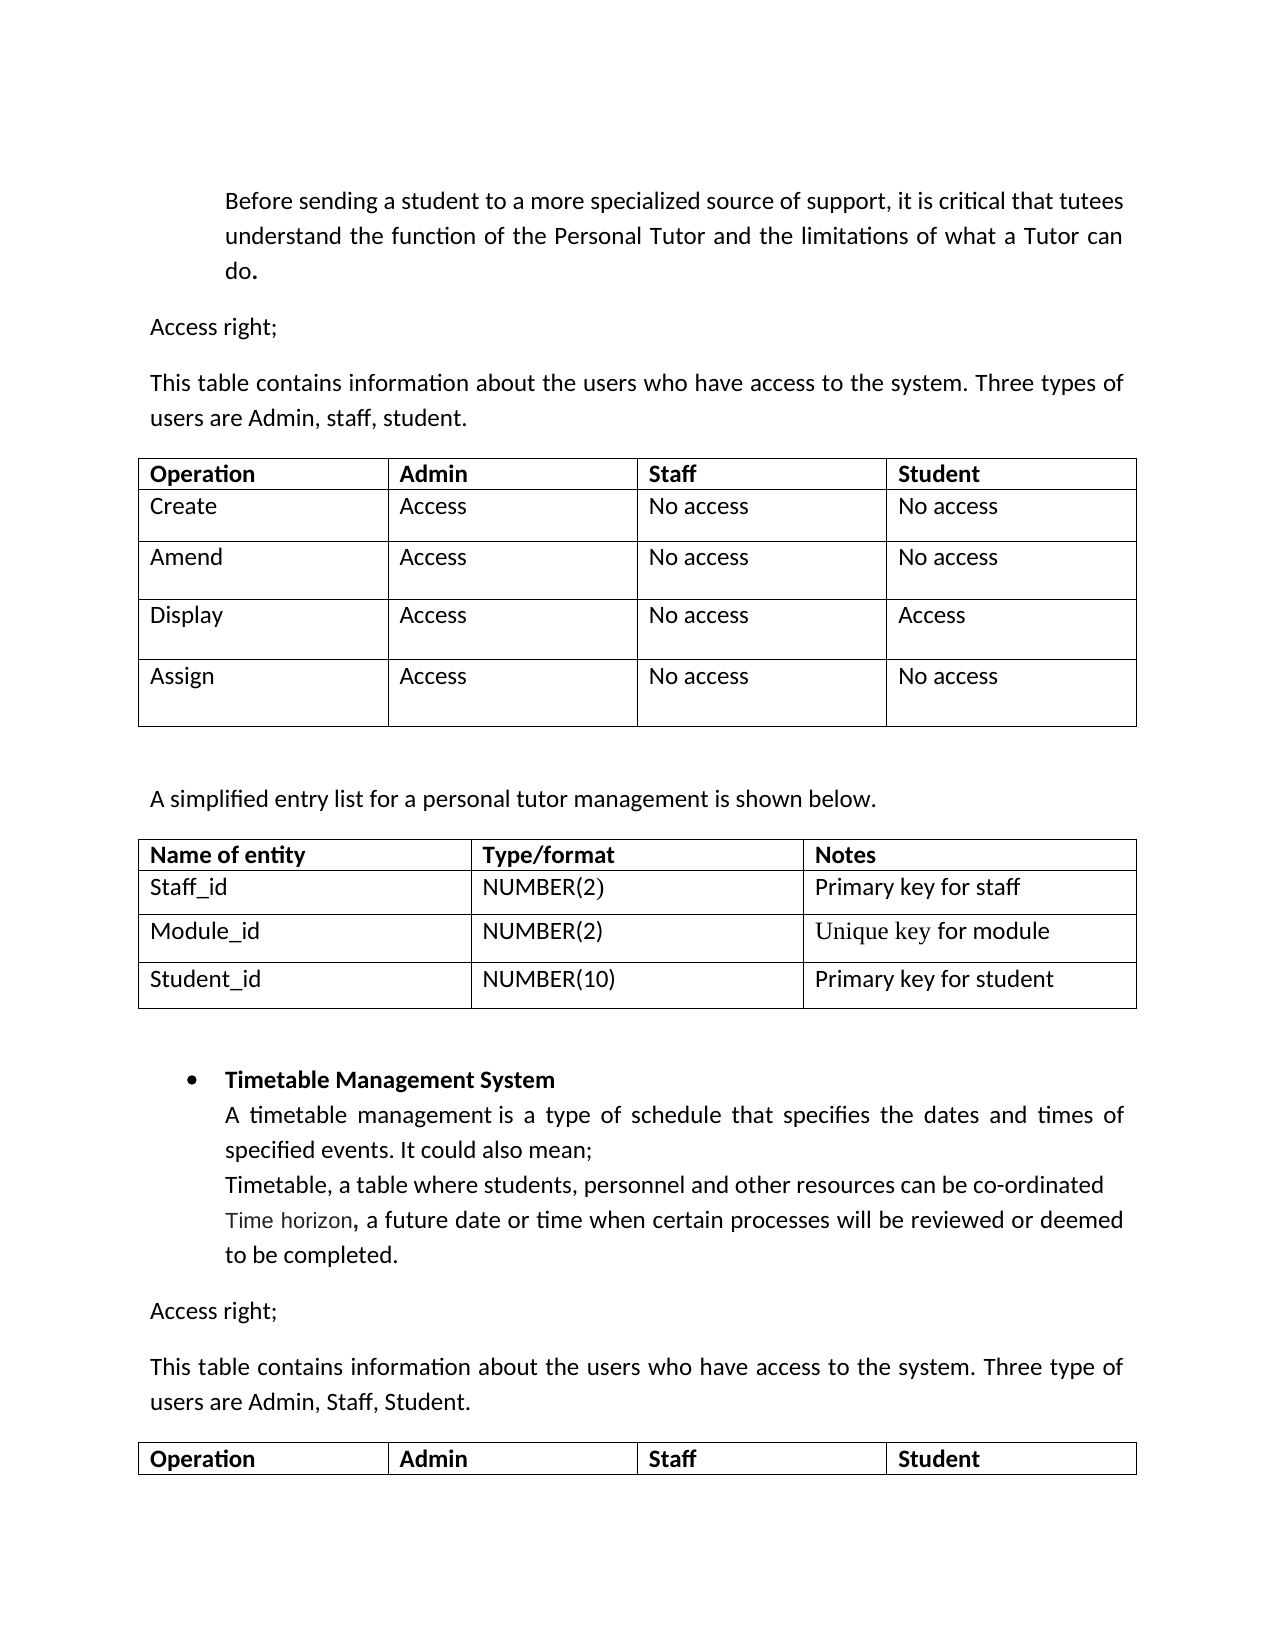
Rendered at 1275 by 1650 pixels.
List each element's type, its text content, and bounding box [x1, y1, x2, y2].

table_header Staff [638, 1443, 886, 1473]
table_header Notes [804, 840, 1136, 870]
table_cell Access [389, 542, 637, 598]
table_cell Primary key for staff [804, 871, 1136, 914]
table_cell NUMBER(2) [472, 915, 803, 962]
table_cell No access [638, 490, 886, 541]
table_cell NUMBER(10) [472, 963, 803, 1008]
table_cell Amend [139, 542, 388, 598]
table_header Admin [389, 1443, 637, 1473]
table_cell No access [887, 542, 1136, 598]
list Before sending a student to a more specialized source of support, it is critical that tutees understand the function of the Personal Tutor and the limitations of what a Tutor can do. [225, 185, 1125, 286]
text Access right; [150, 311, 1125, 341]
table_cell Access [389, 660, 637, 726]
table_cell Module_id [139, 915, 471, 962]
table_cell Primary key for student [804, 963, 1136, 1008]
table_cell NUMBER(2) [472, 871, 803, 914]
table_cell Create [139, 490, 388, 541]
table_header Admin [389, 459, 637, 489]
list Time horizon, a future date or time when certain processes will be reviewed or deemed to be completed. [225, 1204, 1125, 1270]
table_header Staff [638, 459, 886, 489]
table_cell No access [638, 660, 886, 726]
table_cell Access [389, 600, 637, 659]
list Timetable, a table where students, personnel and other resources can be co-ordinated [225, 1169, 1125, 1200]
table_header Student [887, 1443, 1136, 1473]
table_cell Assign [139, 660, 388, 726]
text A simplified entry list for a personal tutor management is shown below. [150, 783, 1125, 813]
table_cell Access [887, 600, 1136, 659]
table_cell No access [638, 542, 886, 598]
table_cell Unique key for module [804, 915, 1136, 962]
table_header Operation [139, 459, 388, 489]
table_header Student [887, 459, 1136, 489]
table_cell No access [887, 660, 1136, 726]
text This table contains information about the users who have access to the system. Three types of users are Admin, staff, student. [150, 367, 1125, 432]
table_header Name of entity [139, 840, 471, 870]
list Timetable Management System [187, 1064, 1125, 1095]
list A timetable management is a type of schedule that specifies the dates and times of specified events. It could also mean; [225, 1099, 1125, 1165]
table_cell No access [638, 600, 886, 659]
text Access right; [150, 1295, 1125, 1326]
table_cell Access [389, 490, 637, 541]
table_cell Student_id [139, 963, 471, 1008]
table_header Type/format [472, 840, 803, 870]
text This table contains information about the users who have access to the system. Three type of users are Admin, Staff, Student. [150, 1351, 1125, 1417]
table_cell Display [139, 600, 388, 659]
table_cell Staff_id [139, 871, 471, 914]
table_cell No access [887, 490, 1136, 541]
table_header Operation [139, 1443, 388, 1473]
